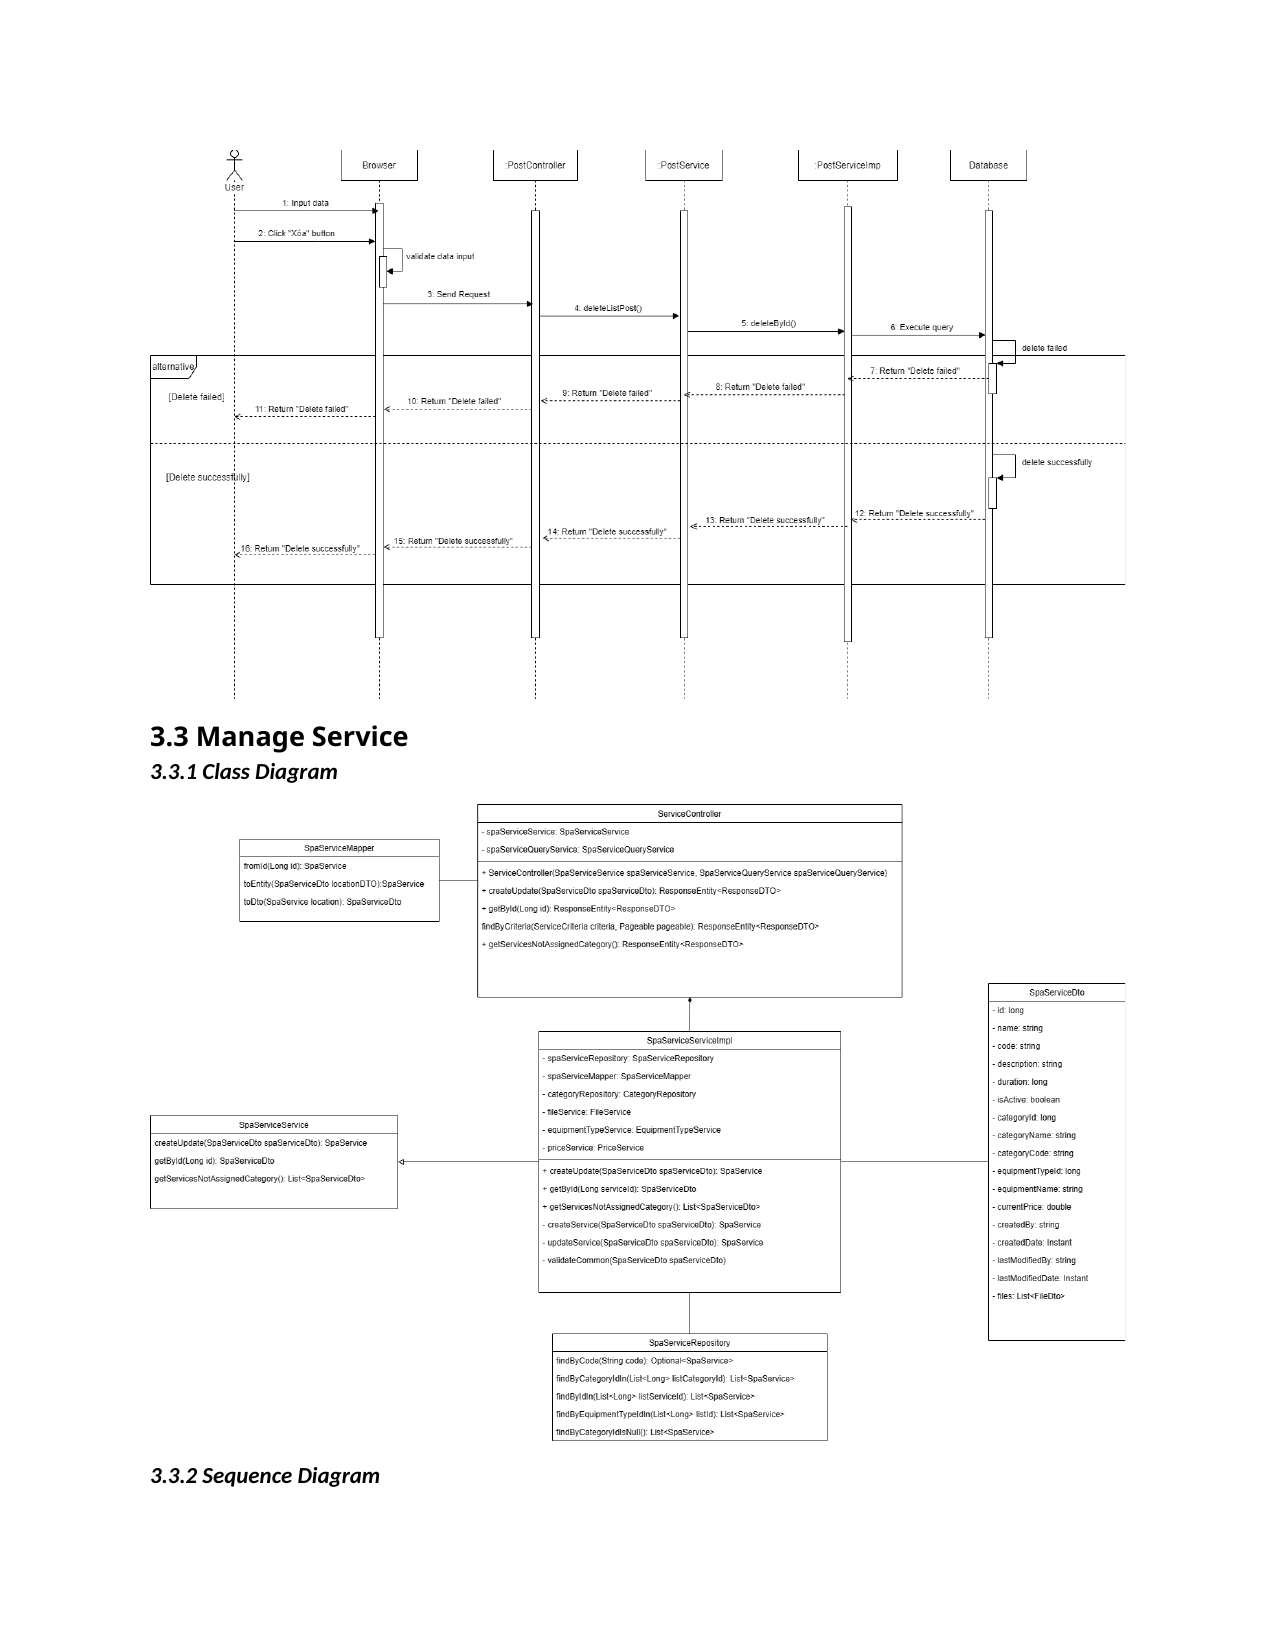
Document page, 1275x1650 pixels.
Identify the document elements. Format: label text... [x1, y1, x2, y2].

picture [150, 150, 1125, 699]
subtitle 3.3 Manage Service [150, 718, 1125, 754]
text 3.3.1 Class Diagram [150, 757, 1125, 785]
text 3.3.2 Sequence Diagram [150, 1461, 1125, 1489]
picture [150, 804, 1125, 1443]
